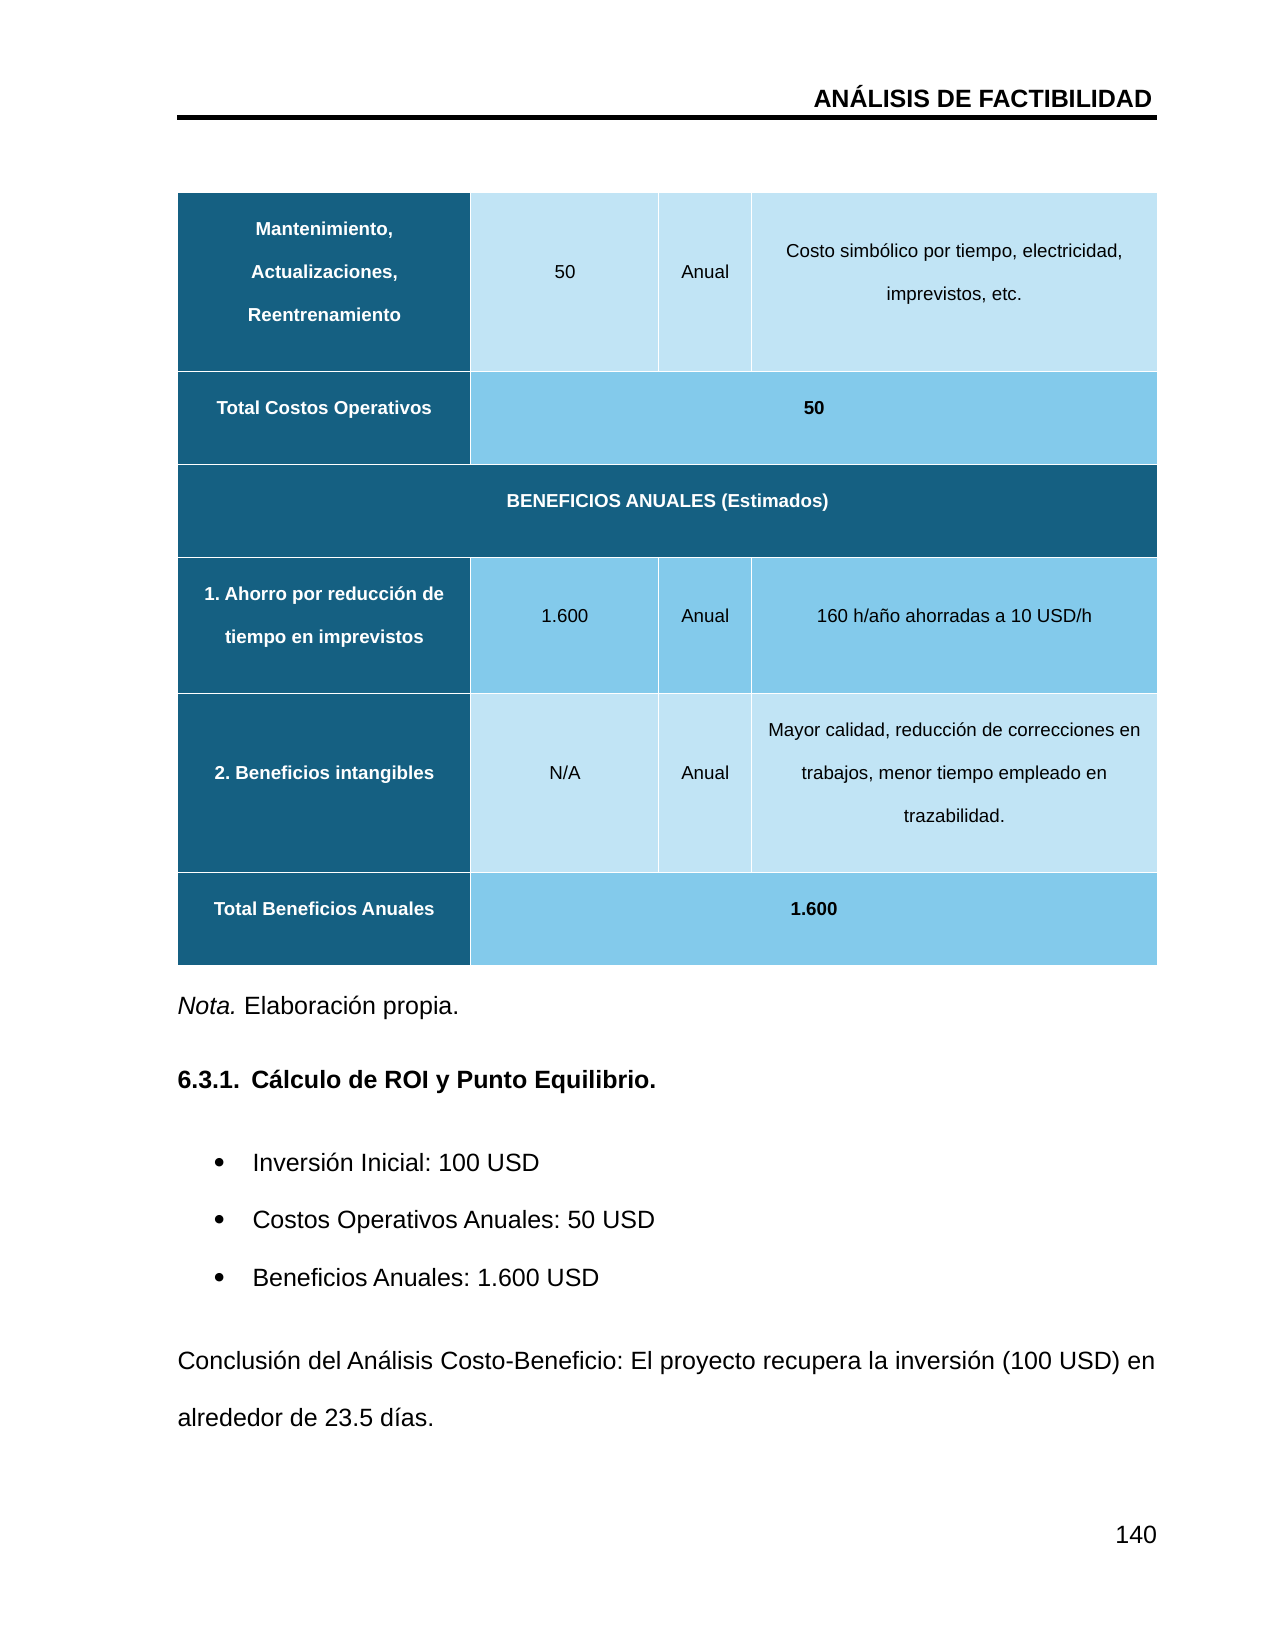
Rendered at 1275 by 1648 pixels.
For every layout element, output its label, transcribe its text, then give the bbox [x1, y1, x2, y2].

table_cell Total Beneficios Anuales [178, 873, 470, 965]
table_cell 1.600 [471, 558, 658, 693]
list Costos Operativos Anuales: 50 USD [215, 1206, 1157, 1234]
table_cell Anual [659, 193, 751, 371]
table_cell 1.600 [471, 873, 1157, 965]
table_cell N/A [471, 694, 658, 872]
table_cell Mantenimiento, Actualizaciones, Reentrenamiento [178, 193, 470, 371]
table_cell BENEFICIOS ANUALES (Estimados) [178, 465, 1157, 557]
table_cell 2. Beneficios intangibles [178, 694, 470, 872]
text Nota. Elaboración propia. [177, 991, 1157, 1020]
table_cell 1. Ahorro por reducción de tiempo en imprevistos [178, 558, 470, 693]
table_cell Total Costos Operativos [178, 372, 470, 464]
table_cell Costo simbólico por tiempo, electricidad, imprevistos, etc. [752, 193, 1157, 371]
table_cell Anual [659, 694, 751, 872]
table_cell Mayor calidad, reducción de correcciones en trabajos, menor tiempo empleado en trazabilidad. [752, 694, 1157, 872]
list Inversión Inicial: 100 USD [215, 1148, 1157, 1177]
list Beneficios Anuales: 1.600 USD [215, 1263, 1157, 1292]
table_cell Anual [659, 558, 751, 693]
table_cell 50 [471, 372, 1157, 464]
text Conclusión del Análisis Costo-Beneficio: El proyecto recupera la inversión (100 USD) en alrededor de 23.5 días. [177, 1346, 1157, 1432]
subtitle Cálculo de ROI y Punto Equilibrio. [177, 1065, 1157, 1094]
table_cell 160 h/año ahorradas a 10 USD/h [752, 558, 1157, 693]
table_cell 50 [471, 193, 658, 371]
